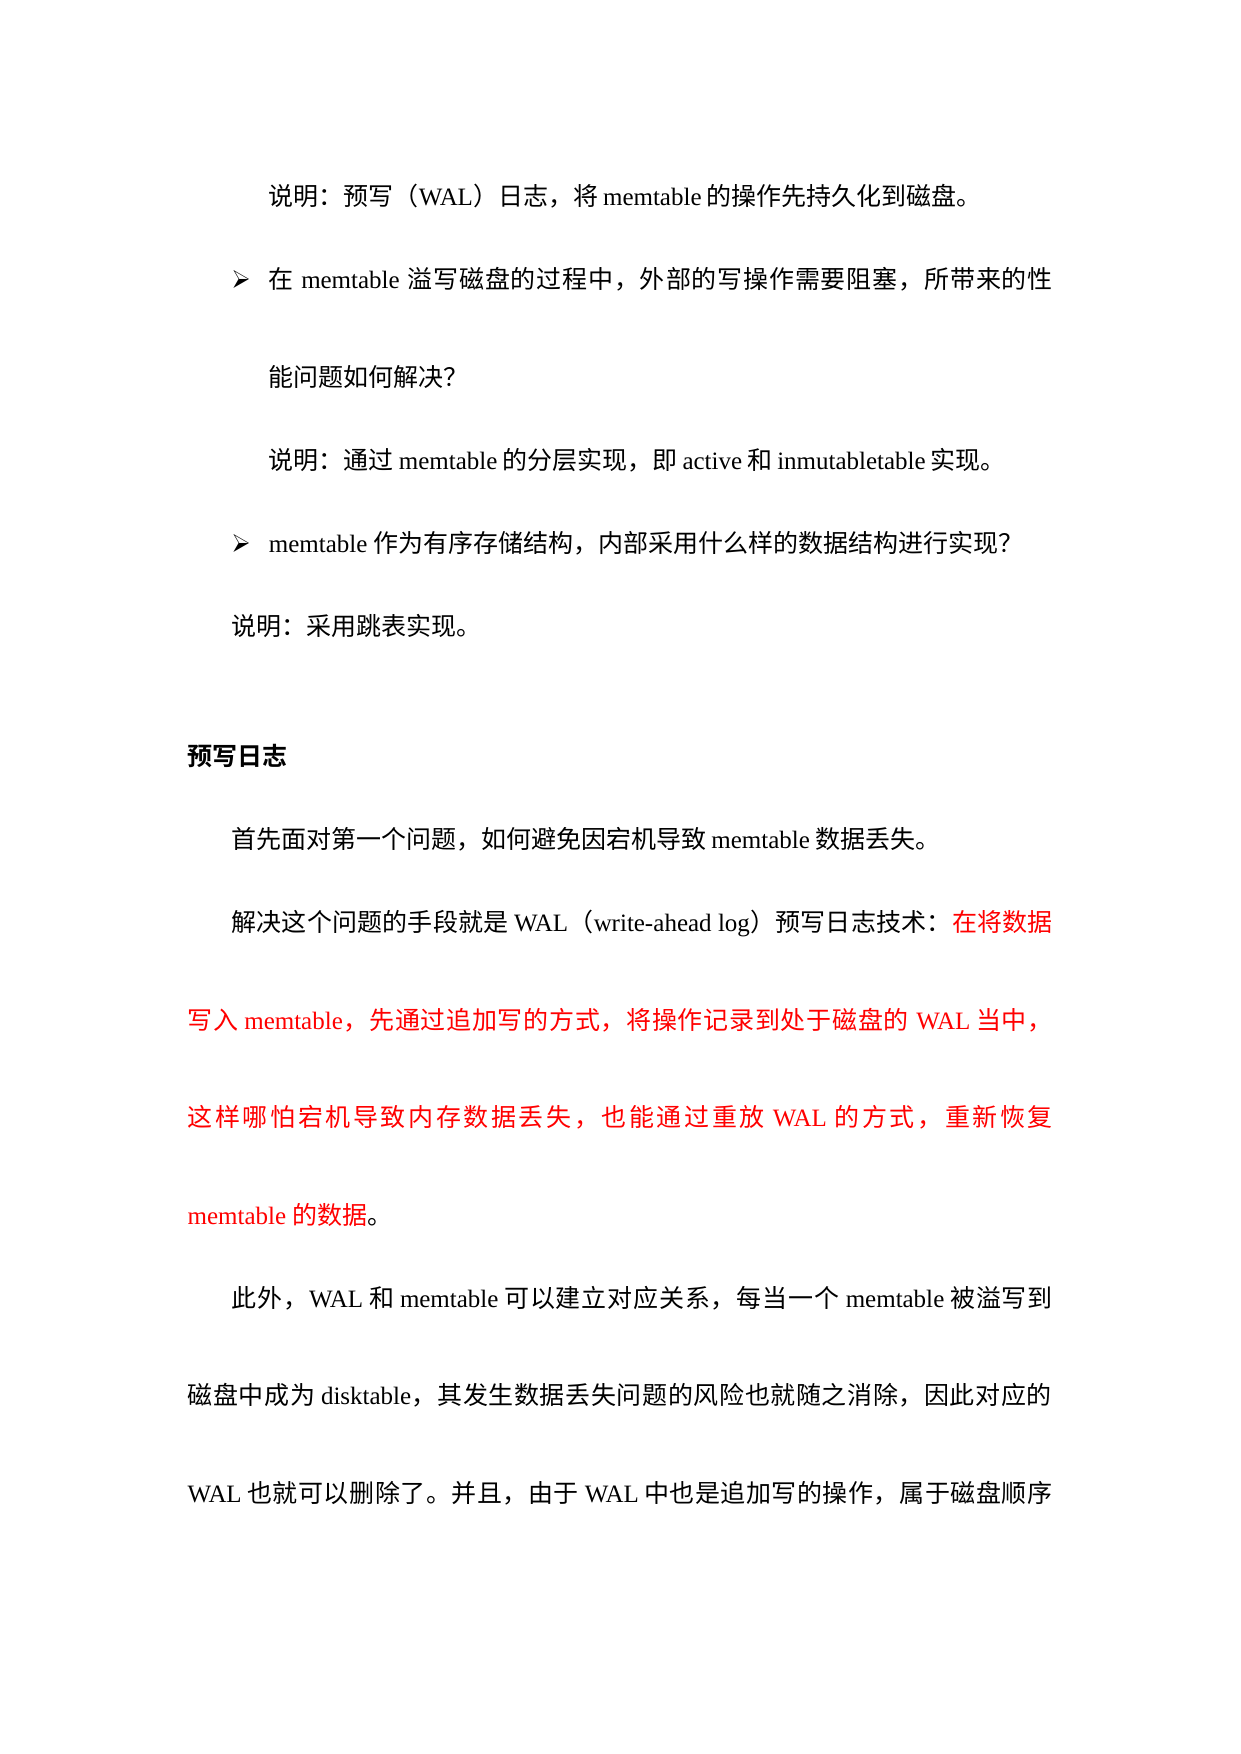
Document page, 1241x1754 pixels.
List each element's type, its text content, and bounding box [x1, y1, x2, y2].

text 说明：采用跳表实现。 [187, 592, 1053, 657]
subtitle 预写日志 [187, 722, 1053, 787]
list 说明：通过memtable的分层实现，即active和inmutabletable实现。 [269, 426, 1053, 491]
text 首先面对第一个问题，如何避免因宕机导致memtable数据丢失。 [187, 805, 1053, 870]
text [187, 1264, 1053, 1524]
list 说明：预写（WAL）日志，将memtable的操作先持久化到磁盘。 [269, 162, 1053, 227]
list 在 memtable 溢写磁盘的过程中，外部的写操作需要阻塞，所带来的性能问题如何解决？ [231, 245, 1053, 408]
list memtable 作为有序存储结构，内部采用什么样的数据结构进行实现？ [231, 509, 1053, 574]
text 解决这个问题的手段就是WAL（write-ahead log）预写日志技术：在将数据写入memtable，先通过追加写的方式，将操作记录到处于磁盘的WAL当中，这样哪怕宕机导致内存数据丢失，也能通过重放WAL的方式，重新恢复memtable 的数据。 [187, 888, 1053, 1246]
